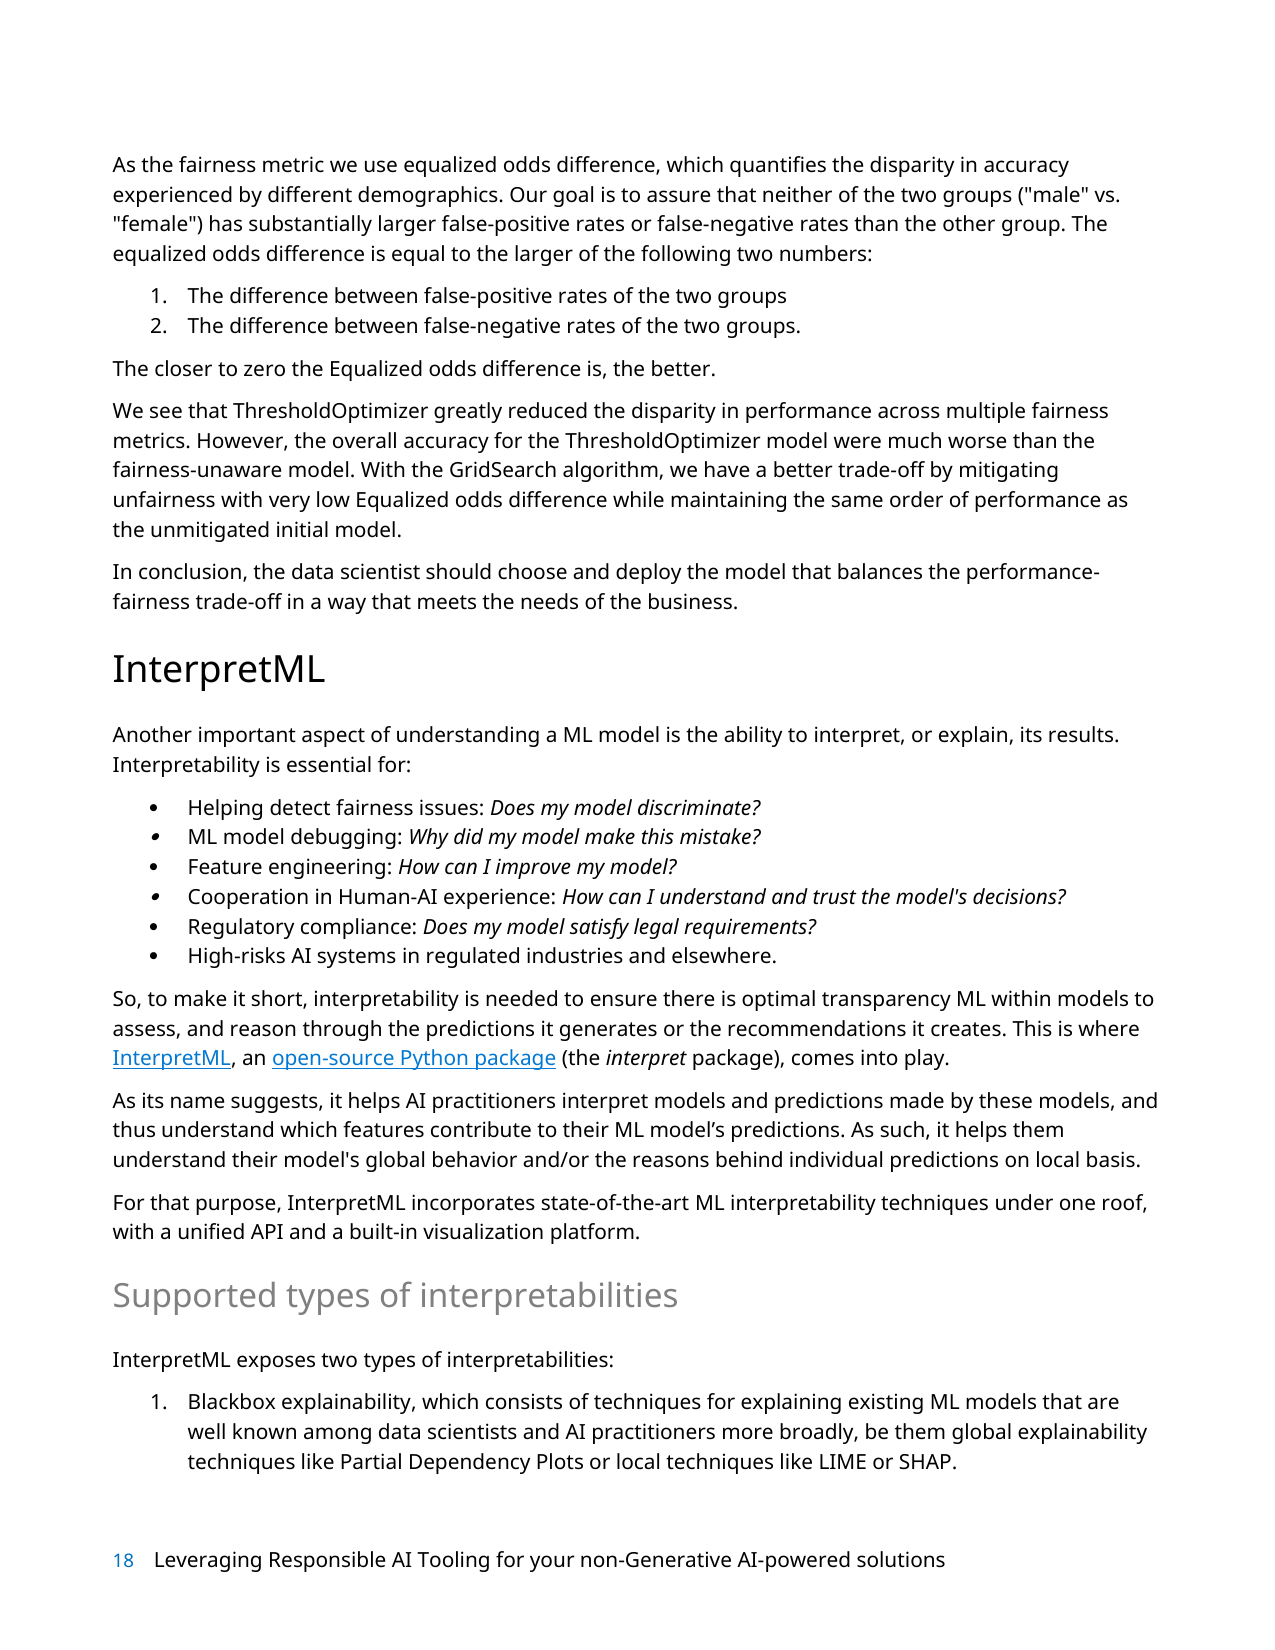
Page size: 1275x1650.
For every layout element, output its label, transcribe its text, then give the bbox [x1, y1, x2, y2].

text As the fairness metric we use equalized odds difference, which quantifies the disparity in accuracy experienced by different demographics. Our goal is to assure that neither of the two groups ("male" vs. "female") has substantially larger false-positive rates or false-negative rates than the other group. The equalized odds difference is equal to the larger of the following two numbers: [112, 150, 1162, 268]
subtitle Supported types of interpretabilities [112, 1272, 1162, 1318]
list High-risks AI systems in regulated industries and elsewhere. [150, 942, 1162, 970]
text In conclusion, the data scientist should choose and deploy the model that balances the performance-fairness trade-off in a way that meets the needs of the business. [112, 557, 1162, 616]
text For that purpose, InterpretML incorporates state-of-the-art ML interpretability techniques under one roof, with a unified API and a built-in visualization platform. [112, 1188, 1162, 1246]
list Feature engineering: How can I improve my model? [150, 852, 1162, 881]
text We see that ThresholdOptimizer greatly reduced the disparity in performance across multiple fairness metrics. However, the overall accuracy for the ThresholdOptimizer model were much worse than the fairness-unaware model. With the GridSearch algorithm, we have a better trade-off by mitigating unfairness with very low Equalized odds difference while maintaining the same order of performance as the unmitigated initial model. [112, 396, 1162, 544]
text So, to make it short, interpretability is needed to ensure there is optimal transparency ML within models to assess, and reason through the predictions it generates or the recommendations it creates. This is where InterpretML, an open-source Python package (the interpret package), comes into play. [112, 984, 1162, 1072]
text Another important aspect of understanding a ML model is the ability to interpret, or explain, its results. Interpretability is essential for: [112, 721, 1162, 779]
text As its name suggests, it helps AI practitioners interpret models and predictions made by these models, and thus understand which features contribute to their ML model’s predictions. As such, it helps them understand their model's global behavior and/or the reasons behind individual predictions on local basis. [112, 1086, 1162, 1174]
list Regulatory compliance: Does my model satisfy legal requirements? [150, 912, 1162, 940]
text InterpretML exposes two types of interpretabilities: [112, 1345, 1162, 1373]
list Cooperation in Human-AI experience: How can I understand and trust the model's decisions? [150, 882, 1162, 911]
text The closer to zero the Equalized odds difference is, the better. [112, 354, 1162, 382]
list The difference between false-positive rates of the two groups [150, 282, 1162, 310]
list ML model debugging: Why did my model make this mistake? [150, 822, 1162, 851]
list The difference between false-negative rates of the two groups. [150, 311, 1162, 340]
list Helping detect fairness issues: Does my model discriminate? [150, 793, 1162, 821]
list Blackbox explainability, which consists of techniques for explaining existing ML models that are well known among data scientists and AI practitioners more broadly, be them global explainability techniques like Partial Dependency Plots or local techniques like LIME or SHAP. [150, 1387, 1162, 1475]
subtitle InterpretML [112, 642, 1162, 693]
